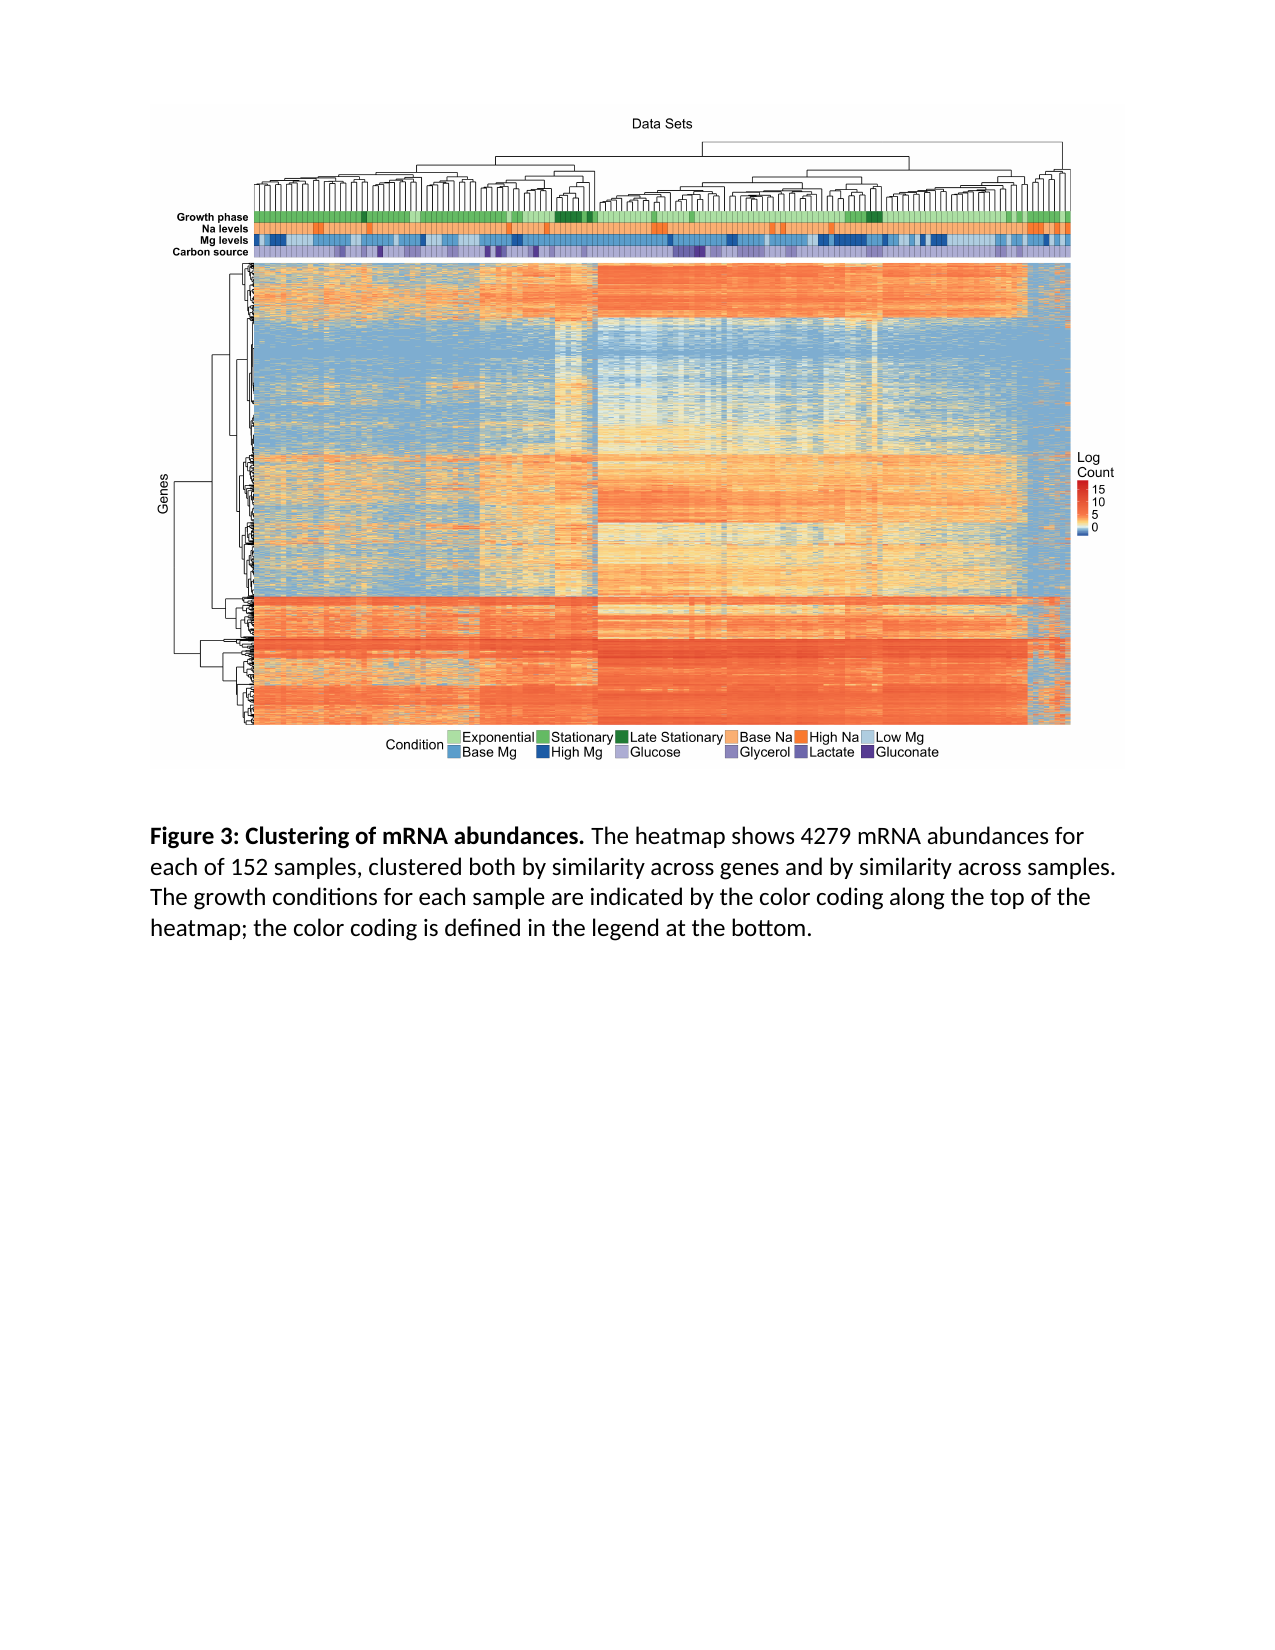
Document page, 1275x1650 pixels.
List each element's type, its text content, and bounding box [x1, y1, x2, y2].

text Figure 3: Clustering of mRNA abundances. The heatmap shows 4279 mRNA abundances for each of 152 samples, clustered both by similarity across genes and by similarity across samples. The growth conditions for each sample are indicated by the color coding along the top of the heatmap; the color coding is defined in the legend at the bottom. [150, 790, 1125, 942]
picture [150, 104, 1125, 769]
